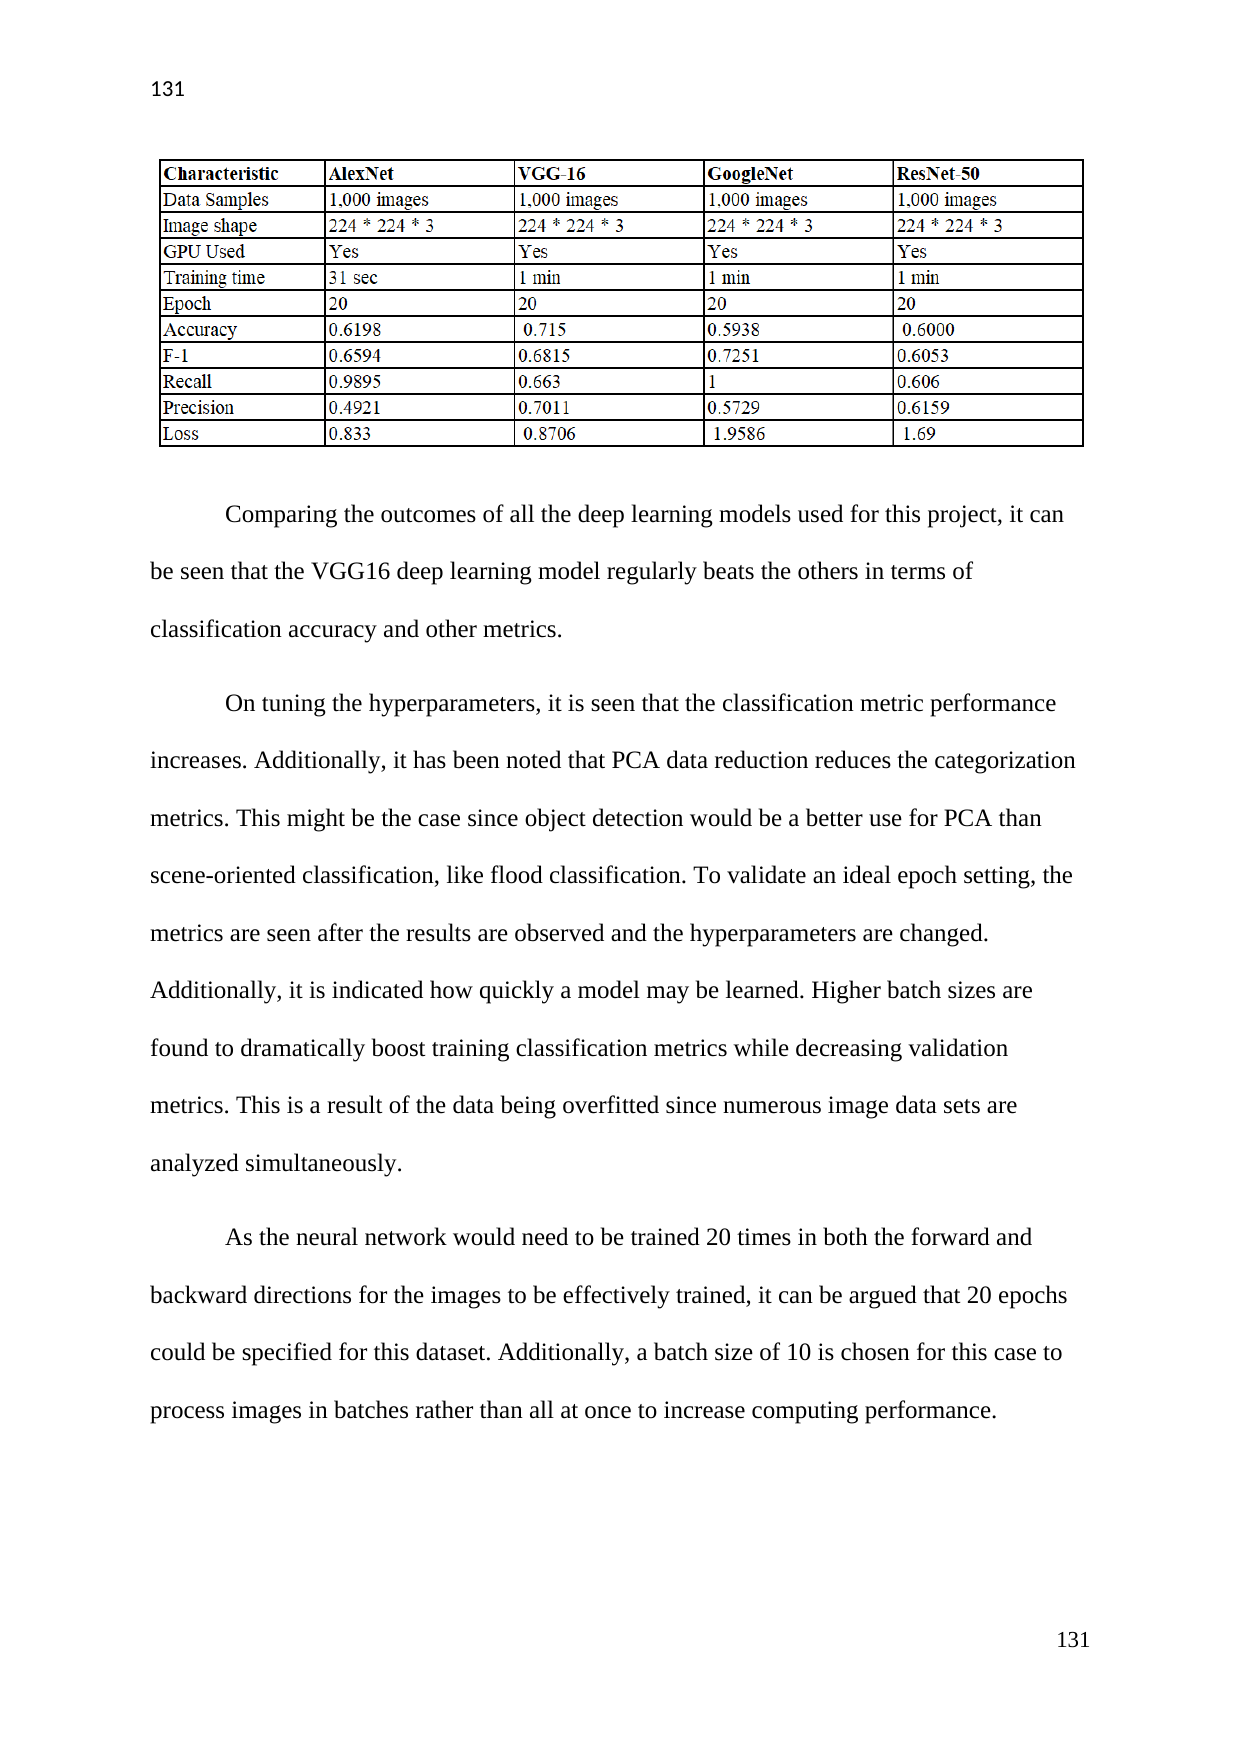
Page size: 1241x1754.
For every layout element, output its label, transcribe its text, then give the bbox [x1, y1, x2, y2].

text Comparing the outcomes of all the deep learning models used for this project, it can be seen that the VGG16 deep learning model regularly beats the others in terms of classification accuracy and other metrics. [150, 499, 1090, 643]
text As the neural network would need to be trained 20 times in both the forward and backward directions for the images to be effectively trained, it can be argued that 20 epochs could be specified for this dataset. Additionally, a batch size of 10 is chosen for this case to process images in batches rather than all at once to increase computing performance. [150, 1222, 1090, 1423]
picture [150, 150, 1091, 455]
text On tuning the hyperparameters, it is seen that the classification metric performance increases. Additionally, it has been noted that PCA data reduction reduces the categorization metrics. This might be the case since object detection would be a better use for PCA than scene-oriented classification, like flood classification. To validate an ideal epoch setting, the metrics are seen after the results are observed and the hyperparameters are changed. Additionally, it is indicated how quickly a model may be learned. Higher batch sizes are found to dramatically boost training classification metrics while decreasing validation metrics. This is a result of the data being overfitted since numerous image data sets are analyzed simultaneously. [150, 688, 1090, 1177]
